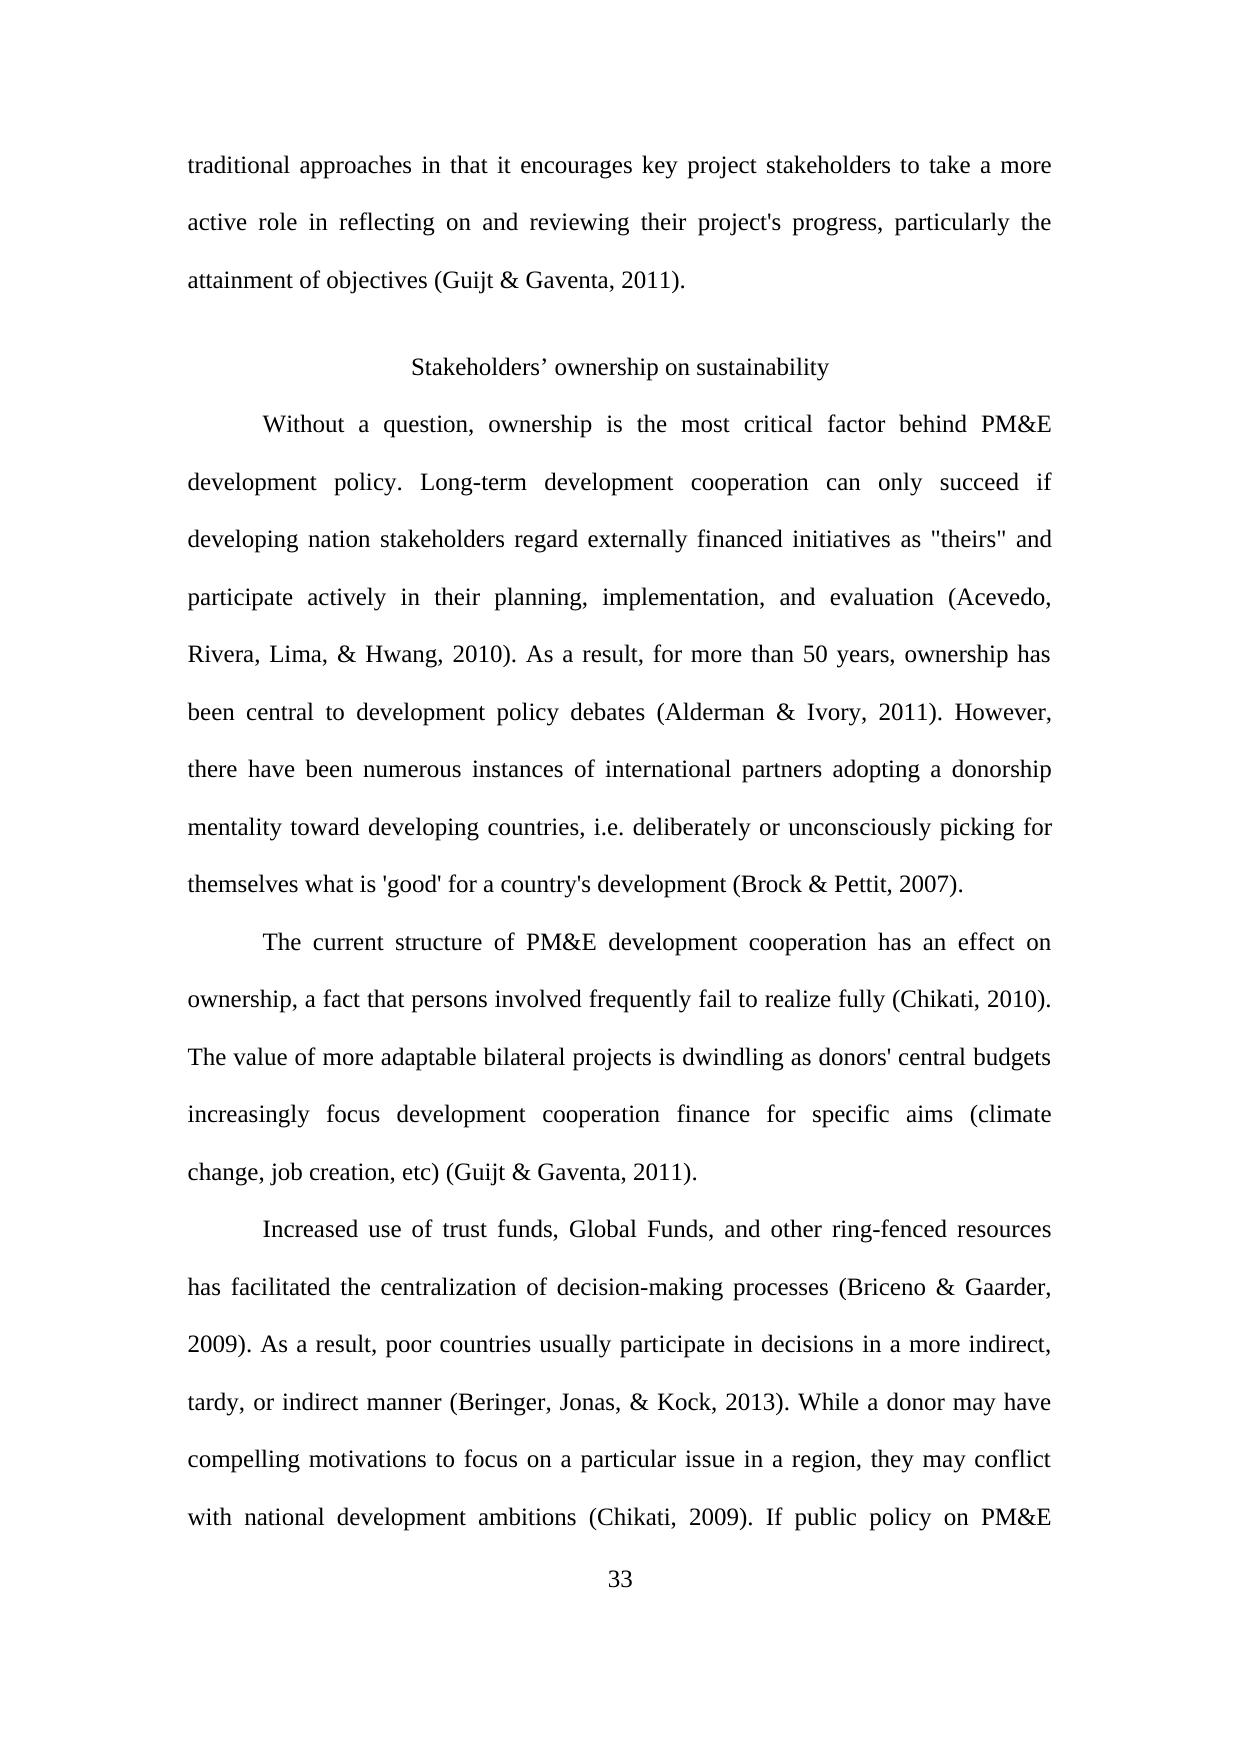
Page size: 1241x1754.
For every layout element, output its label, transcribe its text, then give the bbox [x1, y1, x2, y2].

text Stakeholders’ ownership on sustainability [187, 352, 1053, 380]
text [187, 150, 1053, 294]
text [187, 1214, 1053, 1530]
text The current structure of PM&E development cooperation has an effect on ownership, a fact that persons involved frequently fail to realize fully (Chikati, 2010). The value of more adaptable bilateral projects is dwindling as donors' central budgets increasingly focus development cooperation finance for specific aims (climate change, job creation, etc) (Guijt & Gaventa, 2011). [187, 927, 1053, 1185]
text Without a question, ownership is the most critical factor behind PM&E development policy. Long-term development cooperation can only succeed if developing nation stakeholders regard externally financed initiatives as "theirs" and participate actively in their planning, implementation, and evaluation (Acevedo, Rivera, Lima, & Hwang, 2010). As a result, for more than 50 years, ownership has been central to development policy debates (Alderman & Ivory, 2011). However, there have been numerous instances of international partners adopting a donorship mentality toward developing countries, i.e. deliberately or unconsciously picking for themselves what is 'good' for a country's development (Brock & Pettit, 2007). [187, 409, 1053, 898]
